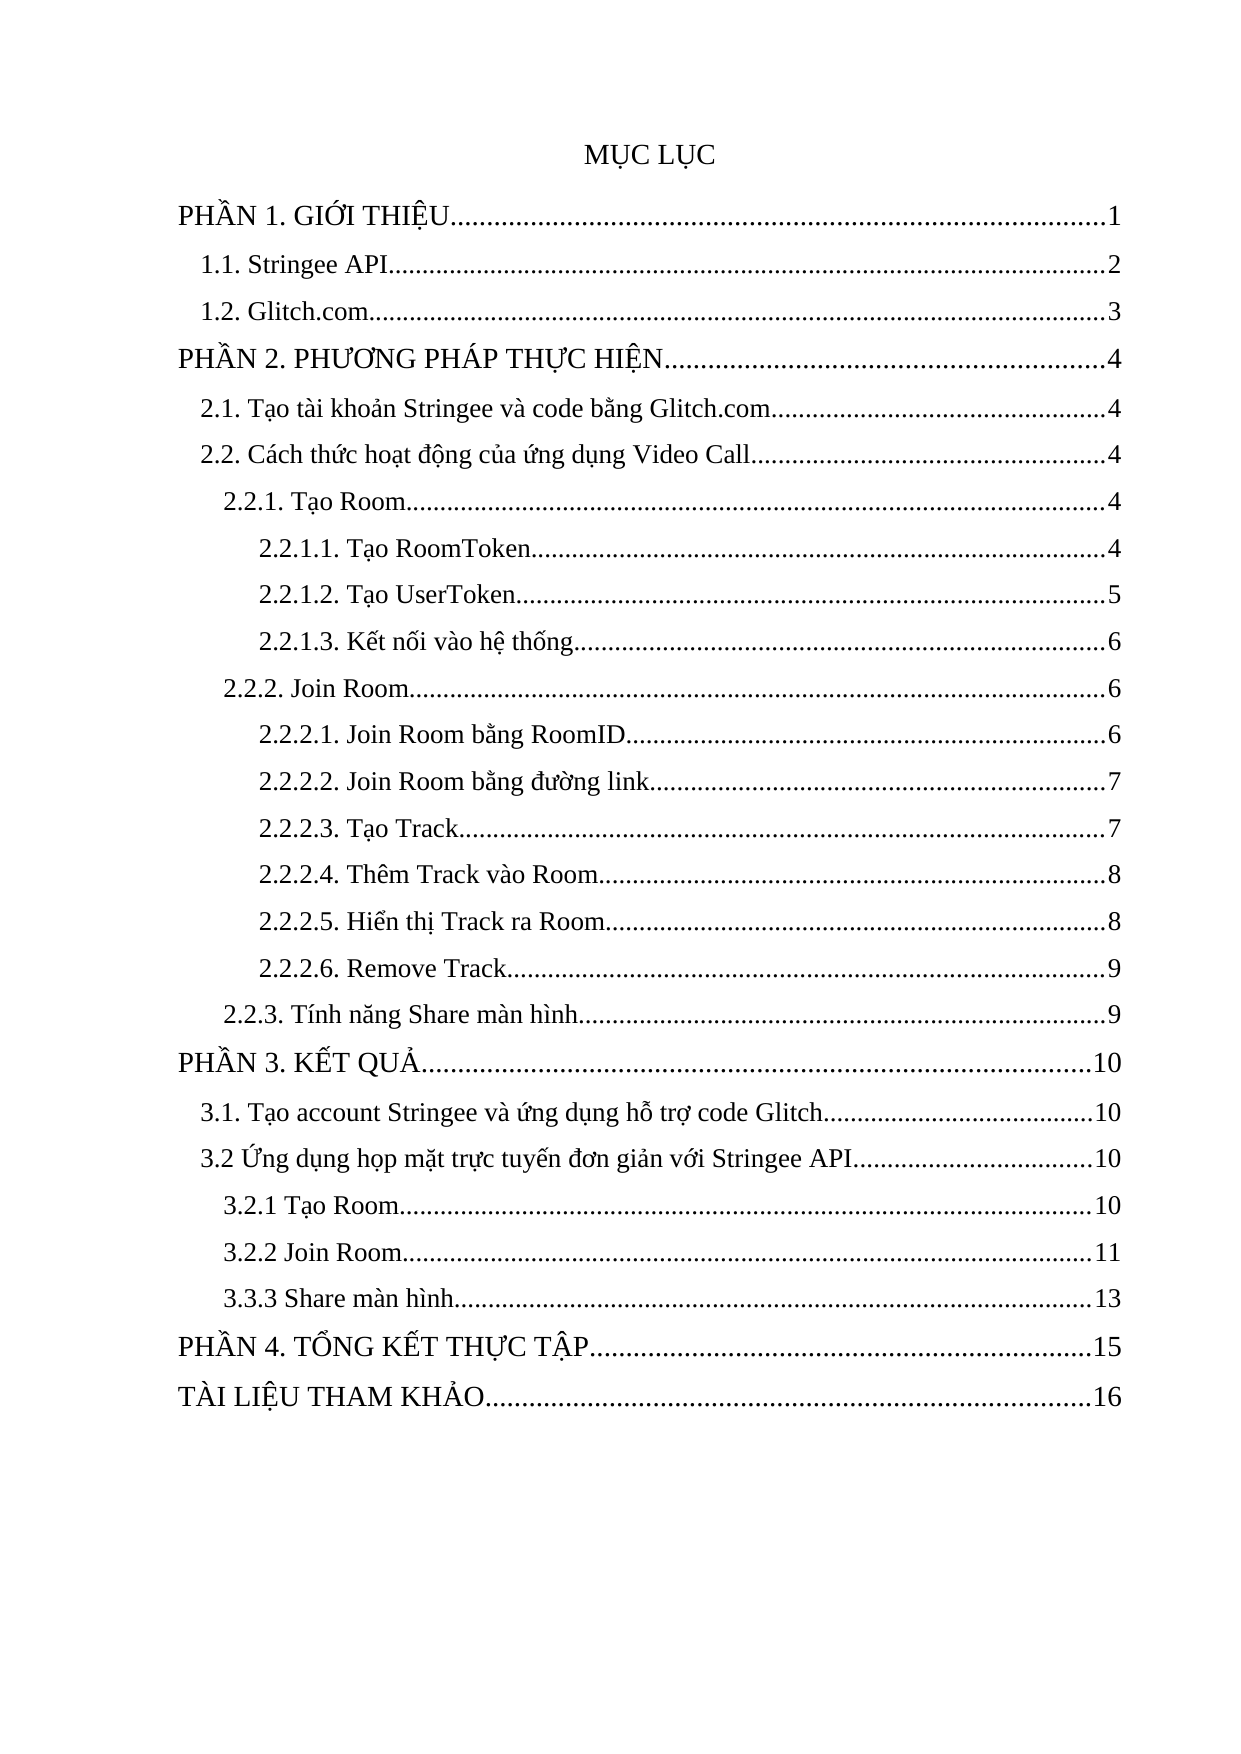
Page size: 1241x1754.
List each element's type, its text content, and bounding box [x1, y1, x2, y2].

text 2.2.2. Join Room 6 [223, 672, 1122, 703]
text PHẦN 1. GIỚI THIỆU 1 [177, 198, 1122, 232]
text 1.2. Glitch.com 3 [200, 295, 1122, 326]
text 3.2.1 Tạo Room 10 [223, 1189, 1122, 1220]
text PHẦN 4. TỔNG KẾT THỰC TẬP 15 [177, 1329, 1122, 1362]
text 2.2.1.2. Tạo UserToken 5 [258, 579, 1122, 610]
text 1.1. Stringee API 2 [200, 248, 1122, 279]
text PHẦN 3. KẾT QUẢ 10 [177, 1045, 1122, 1079]
text 2.2.2.6. Remove Track 9 [258, 952, 1122, 983]
text MỤC LỤC [177, 137, 1122, 171]
text 2.2.2.4. Thêm Track vào Room 8 [258, 859, 1122, 890]
text 3.3.3 Share màn hình 13 [223, 1282, 1122, 1313]
text TÀI LIỆU THAM KHẢO 16 [177, 1379, 1122, 1413]
text 2.2.1. Tạo Room 4 [223, 485, 1122, 516]
text 2.2.1.1. Tạo RoomToken 4 [258, 532, 1122, 563]
text PHẦN 2. PHƯƠNG PHÁP THỰC HIỆN 4 [177, 342, 1122, 375]
text 2.2.2.1. Join Room bằng RoomID 6 [258, 719, 1122, 750]
text 3.1. Tạo account Stringee và ứng dụng hỗ trợ code Glitch 10 [200, 1096, 1122, 1127]
text 3.2 Ứng dụng họp mặt trực tuyến đơn giản với Stringee API 10 [200, 1142, 1122, 1173]
text 2.2.2.5. Hiển thị Track ra Room 8 [258, 905, 1122, 936]
text 2.2. Cách thức hoạt động của ứng dụng Video Call 4 [200, 439, 1122, 470]
text 2.2.1.3. Kết nối vào hệ thống 6 [258, 625, 1122, 656]
text 2.2.3. Tính năng Share màn hình 9 [223, 999, 1122, 1030]
text 3.2.2 Join Room 11 [223, 1236, 1122, 1267]
text 2.2.2.3. Tạo Track 7 [258, 812, 1122, 843]
text 2.2.2.2. Join Room bằng đường link 7 [258, 765, 1122, 796]
text 2.1. Tạo tài khoản Stringee và code bằng Glitch.com 4 [200, 392, 1122, 423]
